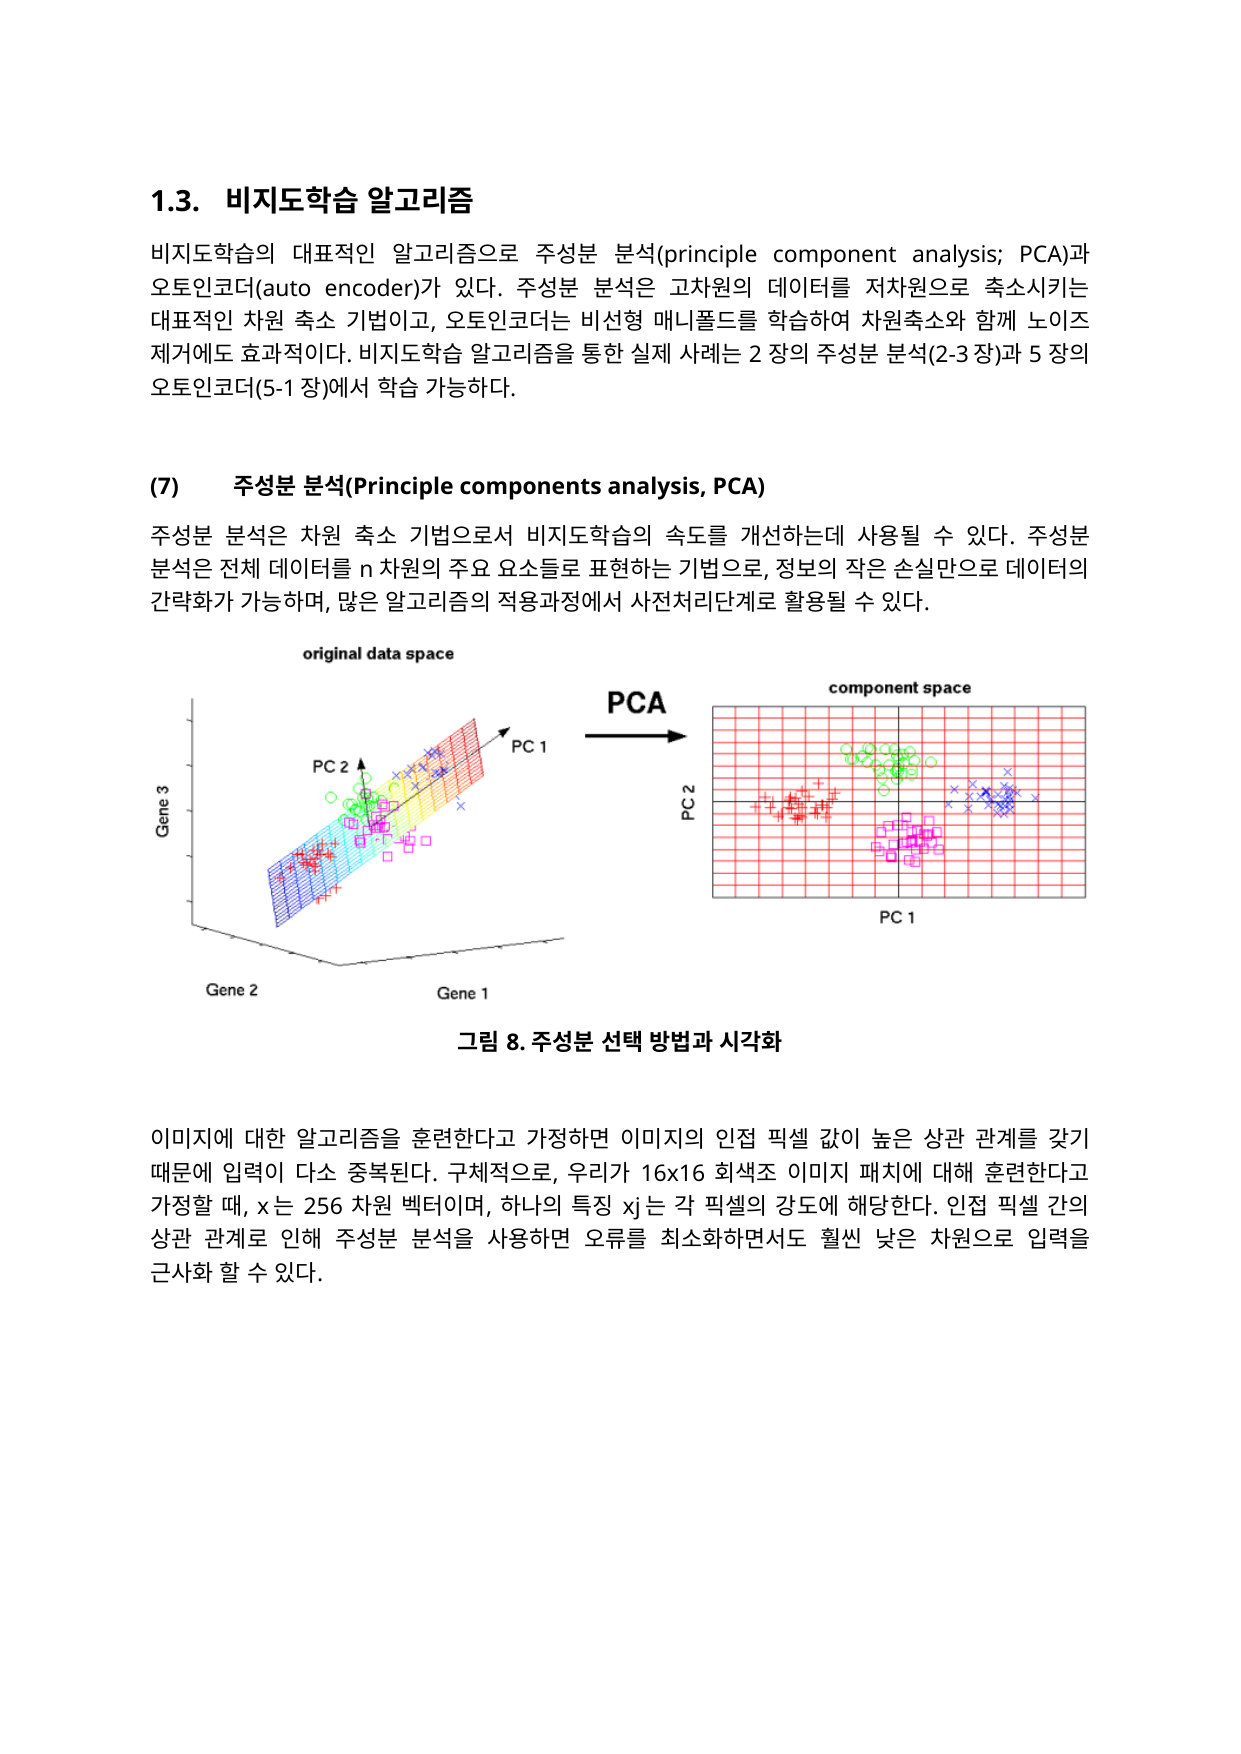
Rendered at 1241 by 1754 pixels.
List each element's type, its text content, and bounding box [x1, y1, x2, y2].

picture [150, 634, 1091, 1007]
text 이미지에 대한 알고리즘을 훈련한다고 가정하면 이미지의 인접 픽셀 값이 높은 상관 관계를 갖기 때문에 입력이 다소 중복된다. 구체적으로, 우리가 16x16 회색조 이미지 패치에 대해 훈련한다고 가정할 때, x는 256 차원 벡터이며, 하나의 특징 xj는 각 픽셀의 강도에 해당한다. 인접 픽셀 간의 상관 관계로 인해 주성분 분석을 사용하면 오류를 최소화하면서도 훨씬 낮은 차원으로 입력을 근사화 할 수 있다. [150, 1121, 1090, 1288]
text 주성분 분석(Principle components analysis, PCA) [150, 467, 1090, 501]
text 주성분 분석은 차원 축소 기법으로서 비지도학습의 속도를 개선하는데 사용될 수 있다. 주성분 분석은 전체 데이터를 n 차원의 주요 요소들로 표현하는 기법으로, 정보의 작은 손실만으로 데이터의 간략화가 가능하며, 많은 알고리즘의 적용과정에서 사전처리단계로 활용될 수 있다. [150, 517, 1090, 617]
subtitle 비지도학습 알고리즘 [150, 177, 1090, 219]
text 비지도학습의 대표적인 알고리즘으로 주성분 분석(principle component analysis; PCA)과 오토인코더(auto encoder)가 있다. 주성분 분석은 고차원의 데이터를 저차원으로 축소시키는 대표적인 차원 축소 기법이고, 오토인코더는 비선형 매니폴드를 학습하여 차원축소와 함께 노이즈 제거에도 효과적이다. 비지도학습 알고리즘을 통한 실제 사례는 2 장의 주성분 분석(2-3장)과 5 장의 오토인코더(5-1장)에서 학습 가능하다. [150, 236, 1090, 403]
text 그림 8. 주성분 선택 방법과 시각화 [150, 1023, 1090, 1057]
